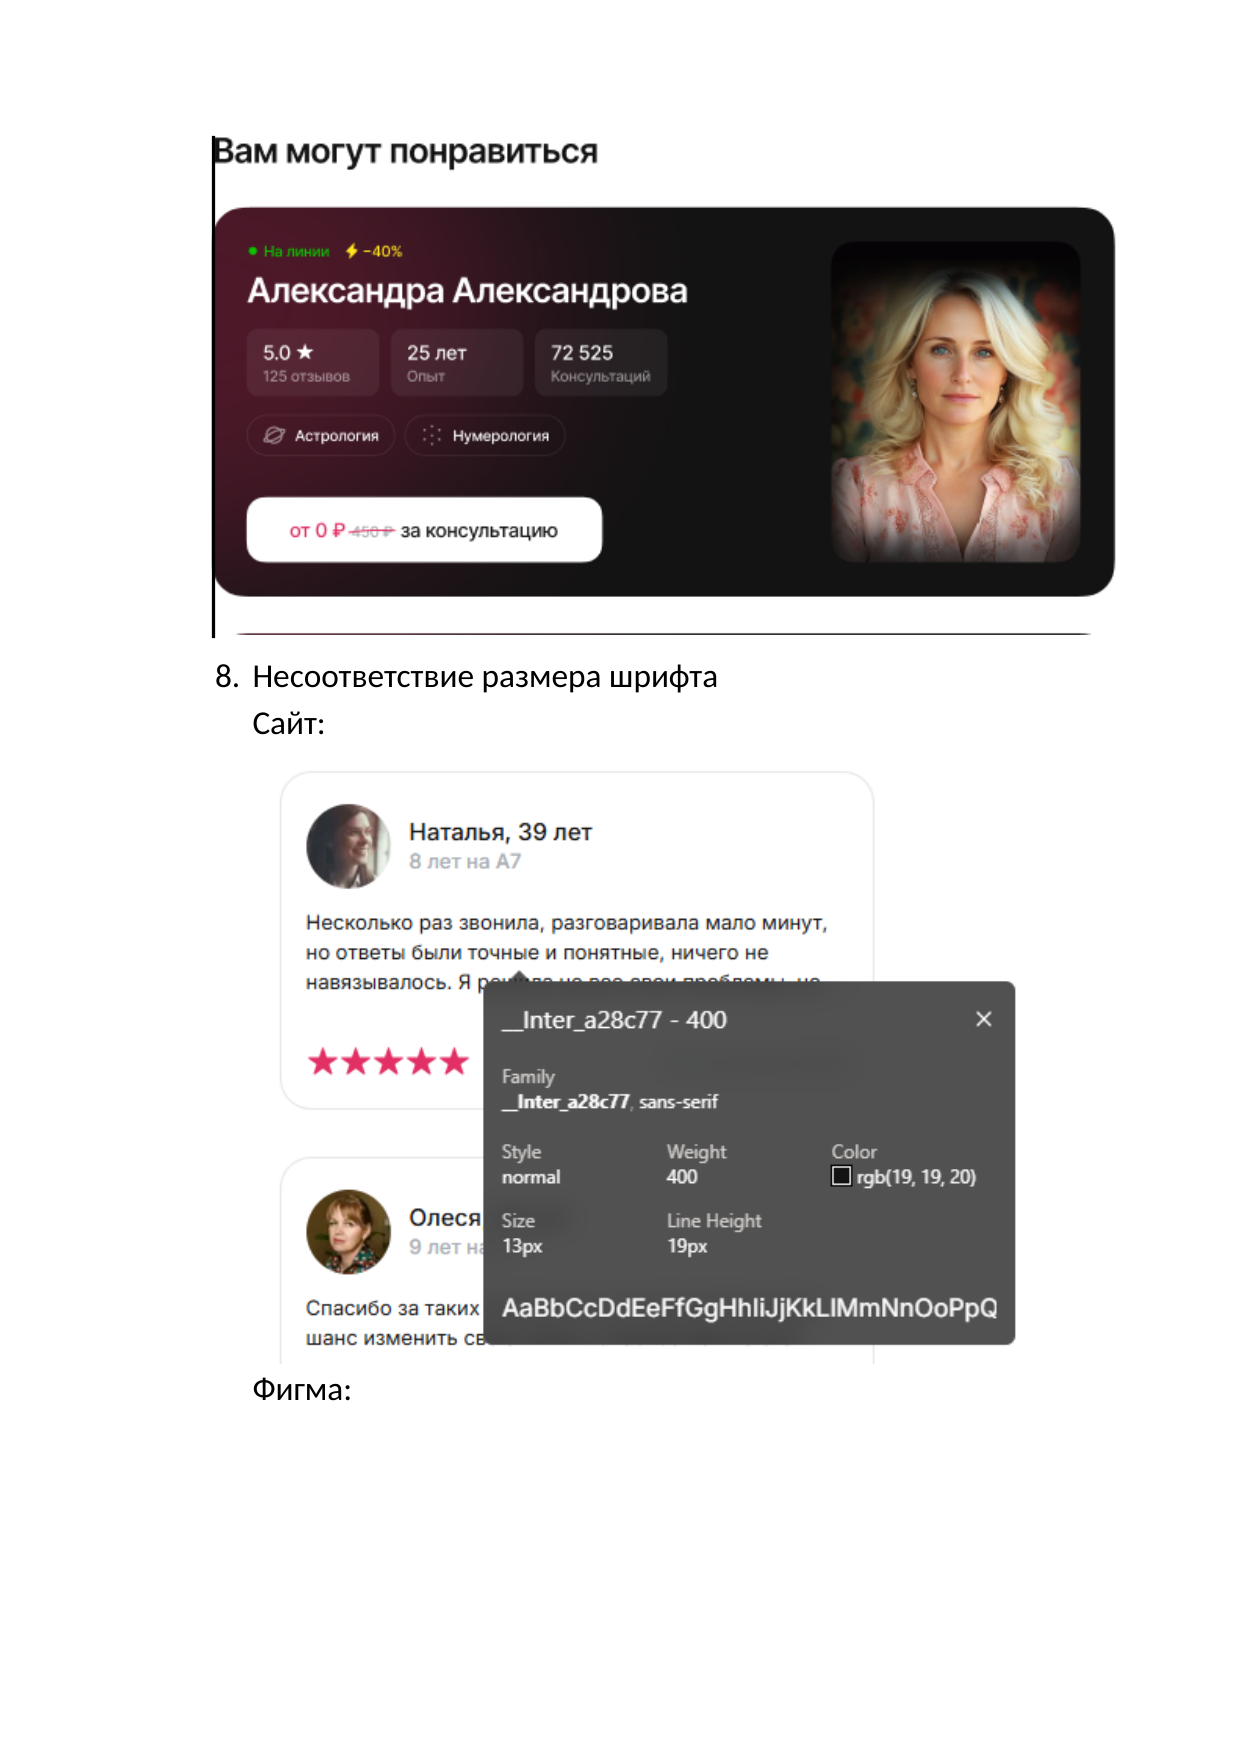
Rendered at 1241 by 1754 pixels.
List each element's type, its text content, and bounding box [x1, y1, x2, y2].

list Несоответствие размера шрифта [215, 655, 1152, 696]
list Сайт: [252, 702, 1152, 743]
picture [252, 748, 1135, 1364]
picture [177, 118, 1152, 635]
list Фигма: [252, 1368, 1152, 1408]
